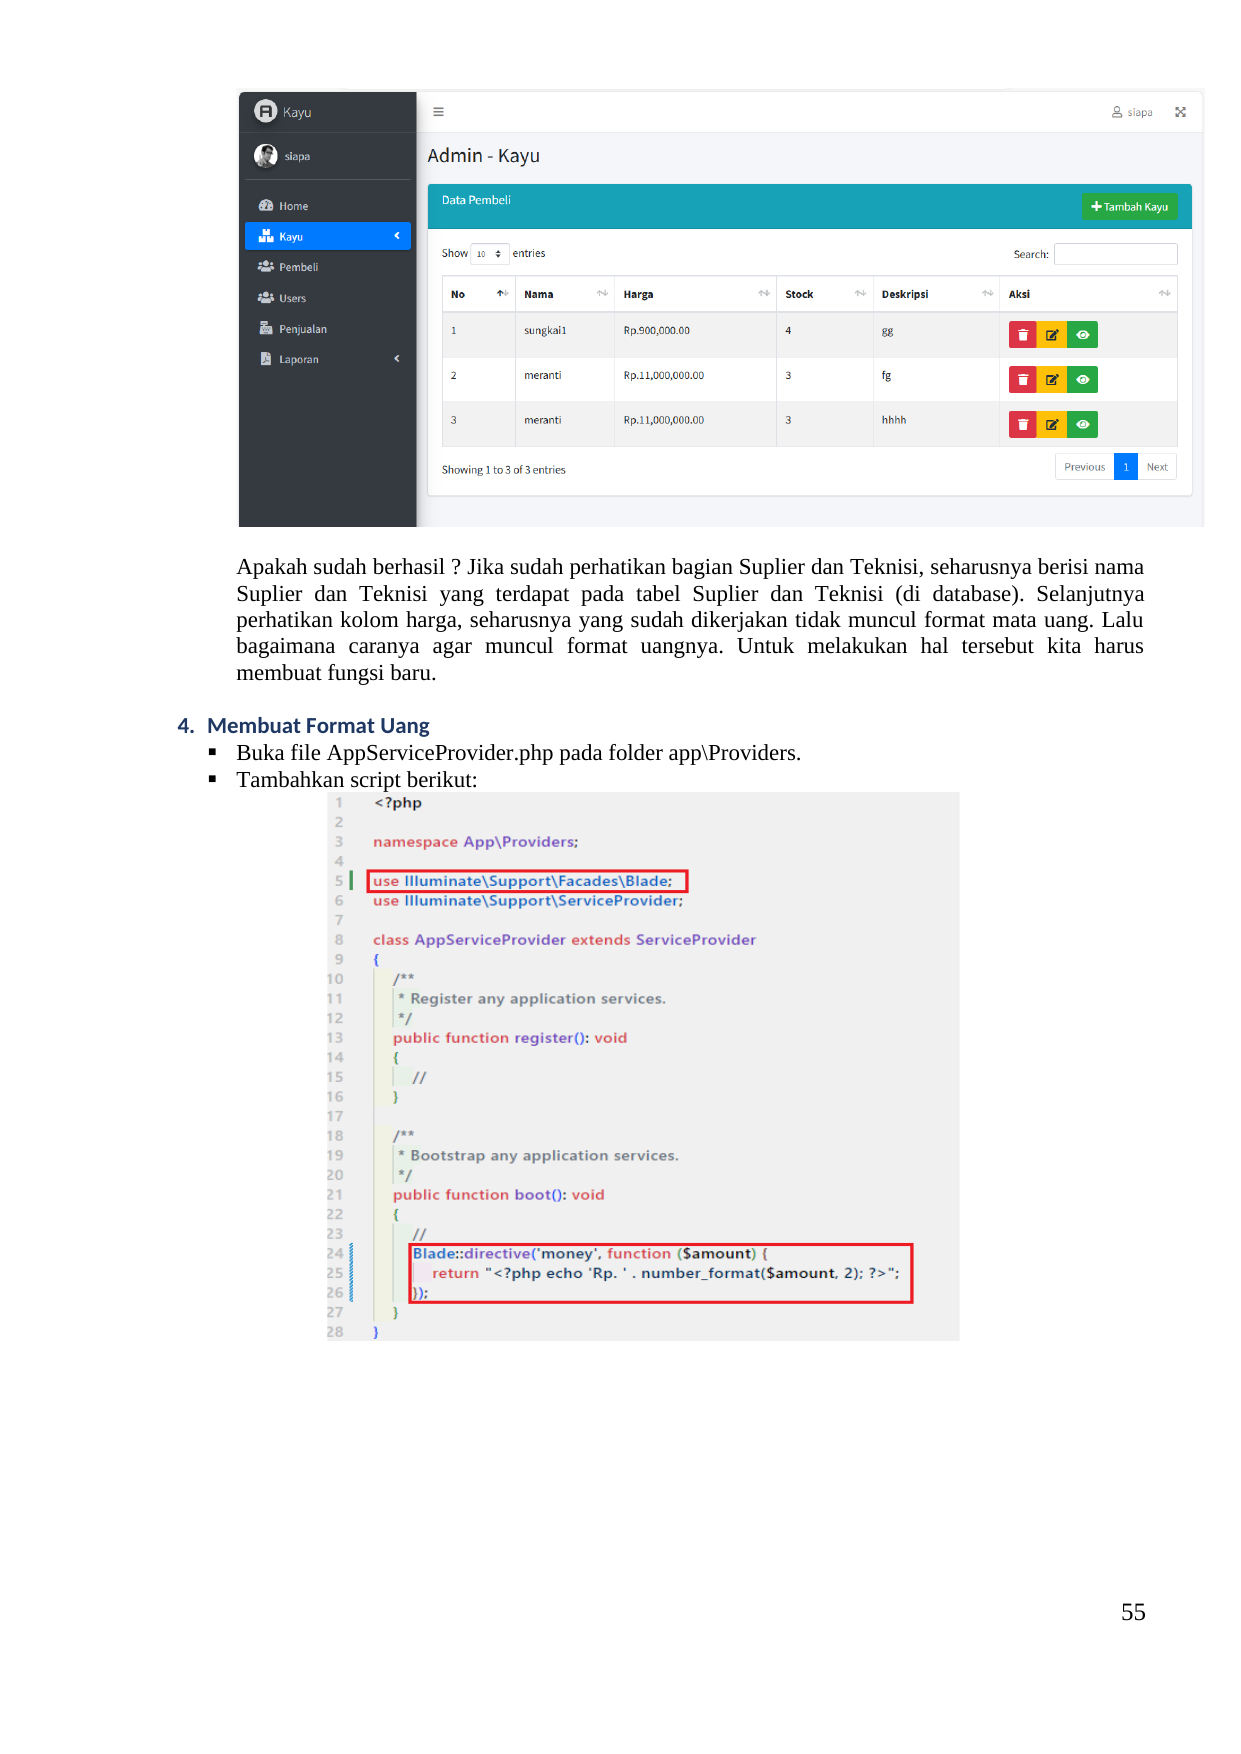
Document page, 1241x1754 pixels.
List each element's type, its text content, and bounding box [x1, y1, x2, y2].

subtitle Membuat Format Uang [177, 711, 1146, 739]
list Tambahkan script berikut: [207, 766, 1146, 792]
picture [236, 88, 1205, 527]
list Buka file AppServiceProvider.php pada folder app\Providers. [207, 739, 1146, 766]
text Apakah sudah berhasil ? Jika sudah perhatikan bagian Suplier dan Teknisi, seharusnya berisi nama Suplier dan Teknisi yang terdapat pada tabel Suplier dan Teknisi (di database). Selanjutnya perhatikan kolom harga, seharusnya yang sudah dikerjakan tidak muncul format mata uang. Lalu bagaimana caranya agar muncul format uangnya. Untuk melakukan hal tersebut kita harus membuat fungsi baru. [236, 553, 1146, 685]
picture [327, 792, 960, 1341]
